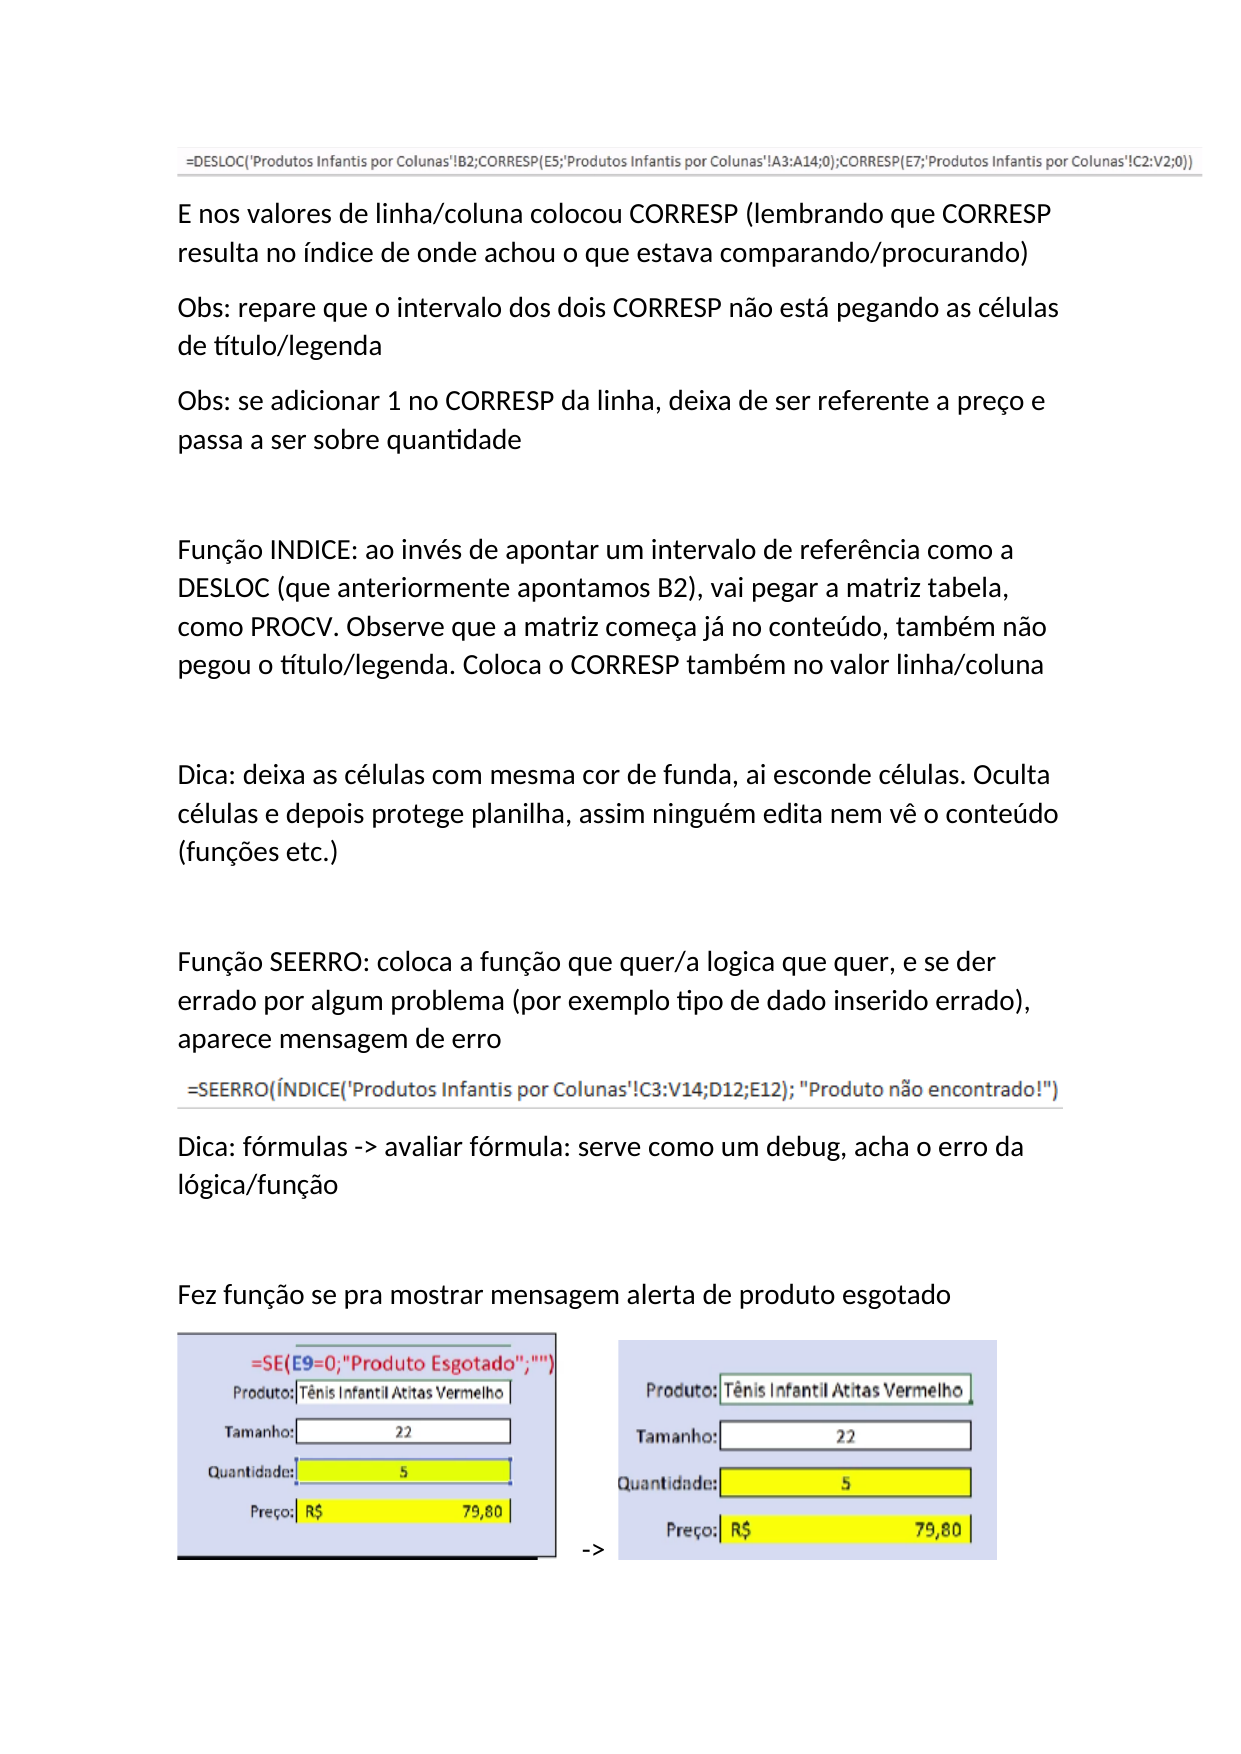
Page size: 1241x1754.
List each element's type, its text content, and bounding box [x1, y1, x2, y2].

text Dica: fórmulas -> avaliar fórmula: serve como um debug, acha o erro da lógica/função [177, 1128, 1063, 1202]
picture [177, 147, 1203, 177]
text Obs: repare que o intervalo dos dois CORRESP não está pegando as células de título/legenda [177, 289, 1063, 363]
text Dica: deixa as células com mesma cor de funda, ai esconde células. Oculta células e depois protege planilha, assim ninguém edita nem vê o conteúdo (funções etc.) [177, 756, 1063, 869]
text Função SEERRO: coloca a função que quer/a logica que quer, e se der errado por algum problema (por exemplo tipo de dado inserido errado), aparece mensagem de erro [177, 943, 1063, 1056]
text Fez função se pra mostrar mensagem alerta de produto esgotado [177, 1276, 1063, 1312]
text Obs: se adicionar 1 no CORRESP da linha, deixa de ser referente a preço e passa a ser sobre quantidade [177, 382, 1063, 456]
text E nos valores de linha/coluna colocou CORRESP (lembrando que CORRESP resulta no índice de onde achou o que estava comparando/procurando) [177, 195, 1063, 269]
picture [177, 1331, 582, 1560]
picture [618, 1340, 997, 1560]
picture [177, 1075, 1063, 1109]
text Função INDICE: ao invés de apontar um intervalo de referência como a DESLOC (que anteriormente apontamos B2), vai pegar a matriz tabela, como PROCV. Observe que a matriz começa já no conteúdo, também não pegou o título/legenda. Coloca o CORRESP também no valor linha/coluna [177, 531, 1063, 682]
